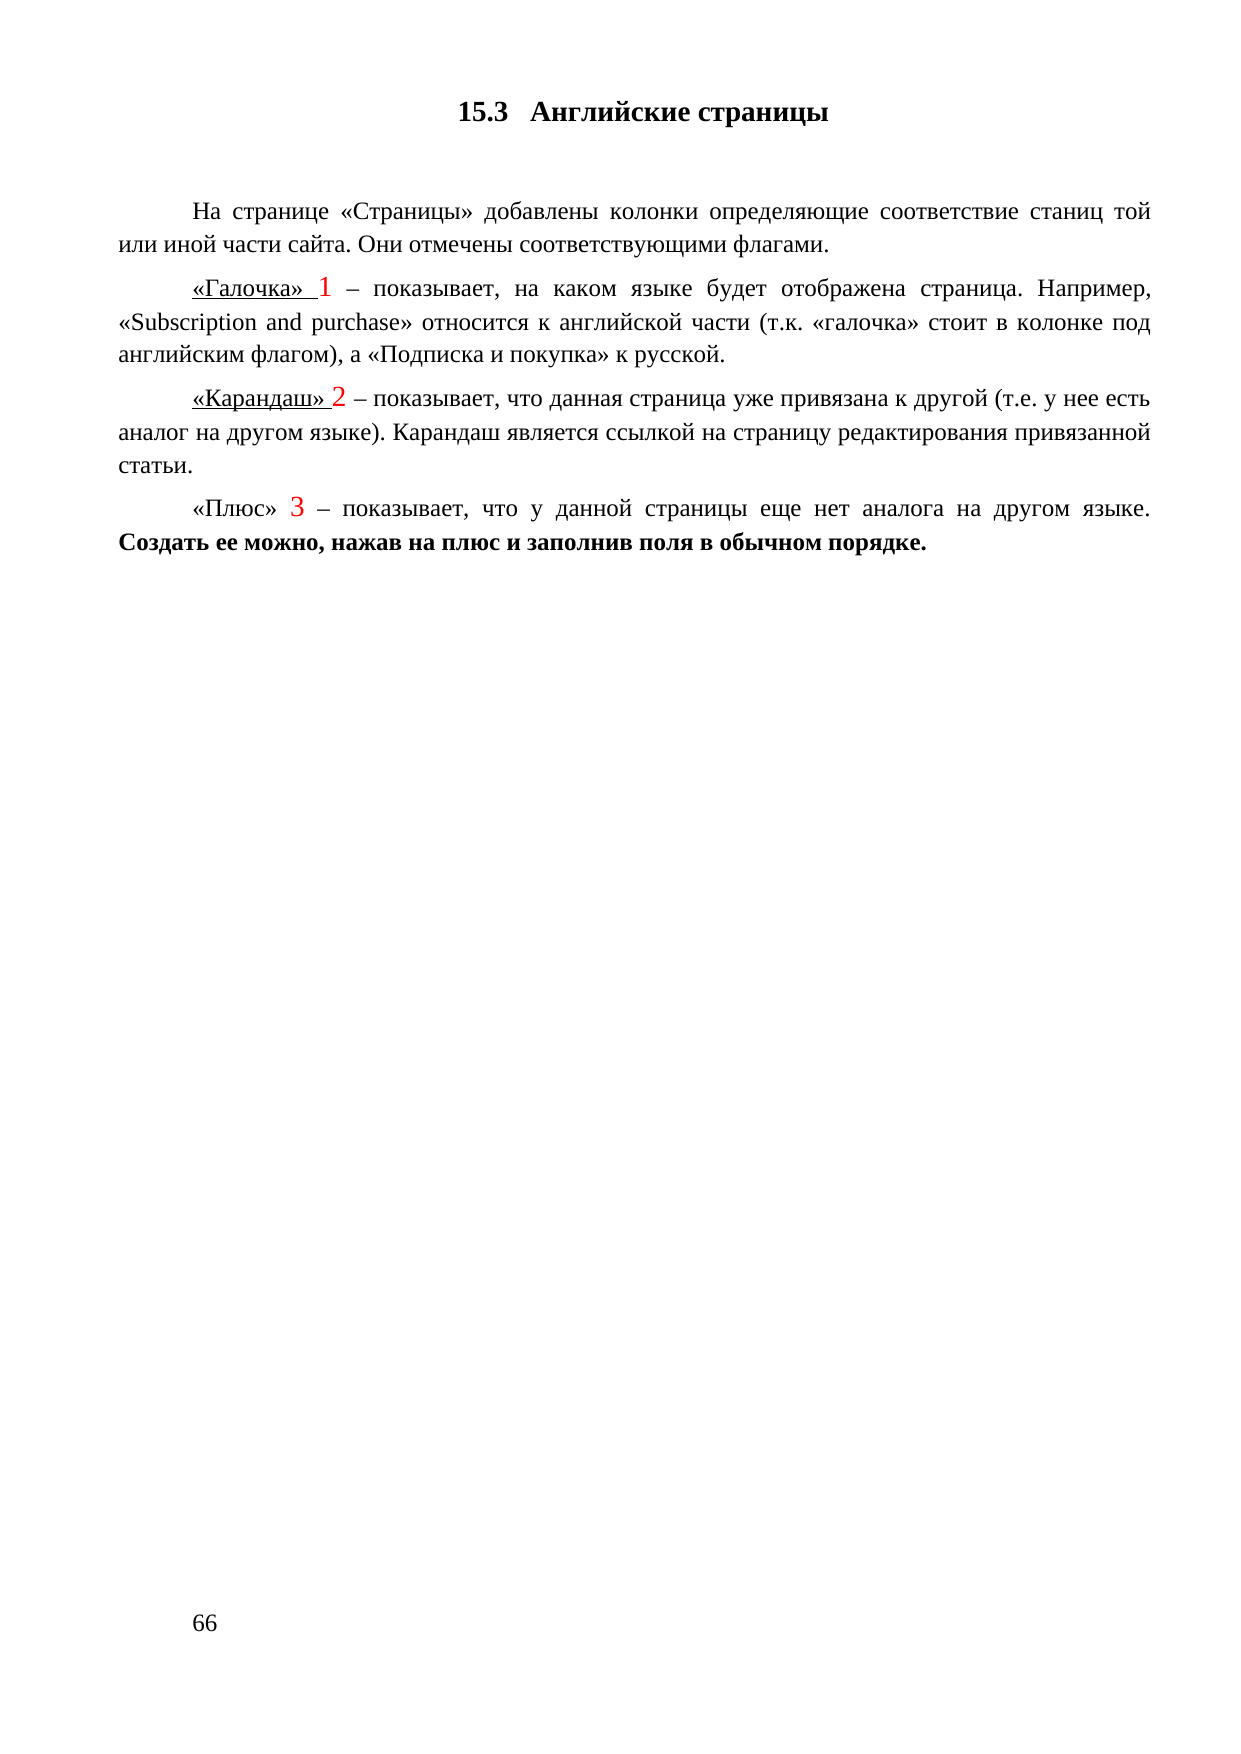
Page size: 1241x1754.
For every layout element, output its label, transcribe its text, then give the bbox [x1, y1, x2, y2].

text «Карандаш» 2 – показывает, что данная страница уже привязана к другой (т.е. у нее есть аналог на другом языке). Карандаш является ссылкой на страницу редактирования привязанной статьи. [118, 379, 1152, 478]
text Английские страницы [134, 94, 1152, 127]
text «Галочка» 1 – показывает, на каком языке будет отображена страница. Например, «Subscription and purchase» относится к английской части (т.к. «галочка» стоит в колонке под английским флагом), а «Подписка и покупка» к русской. [118, 269, 1152, 368]
text На странице «Страницы» добавлены колонки определяющие соответствие станиц той или иной части сайта. Они отмечены соответствующими флагами. [118, 196, 1152, 258]
text «Плюс» 3 – показывает, что у данной страницы еще нет аналога на другом языке. Создать ее можно, нажав на плюс и заполнив поля в обычном порядке. [118, 489, 1152, 556]
